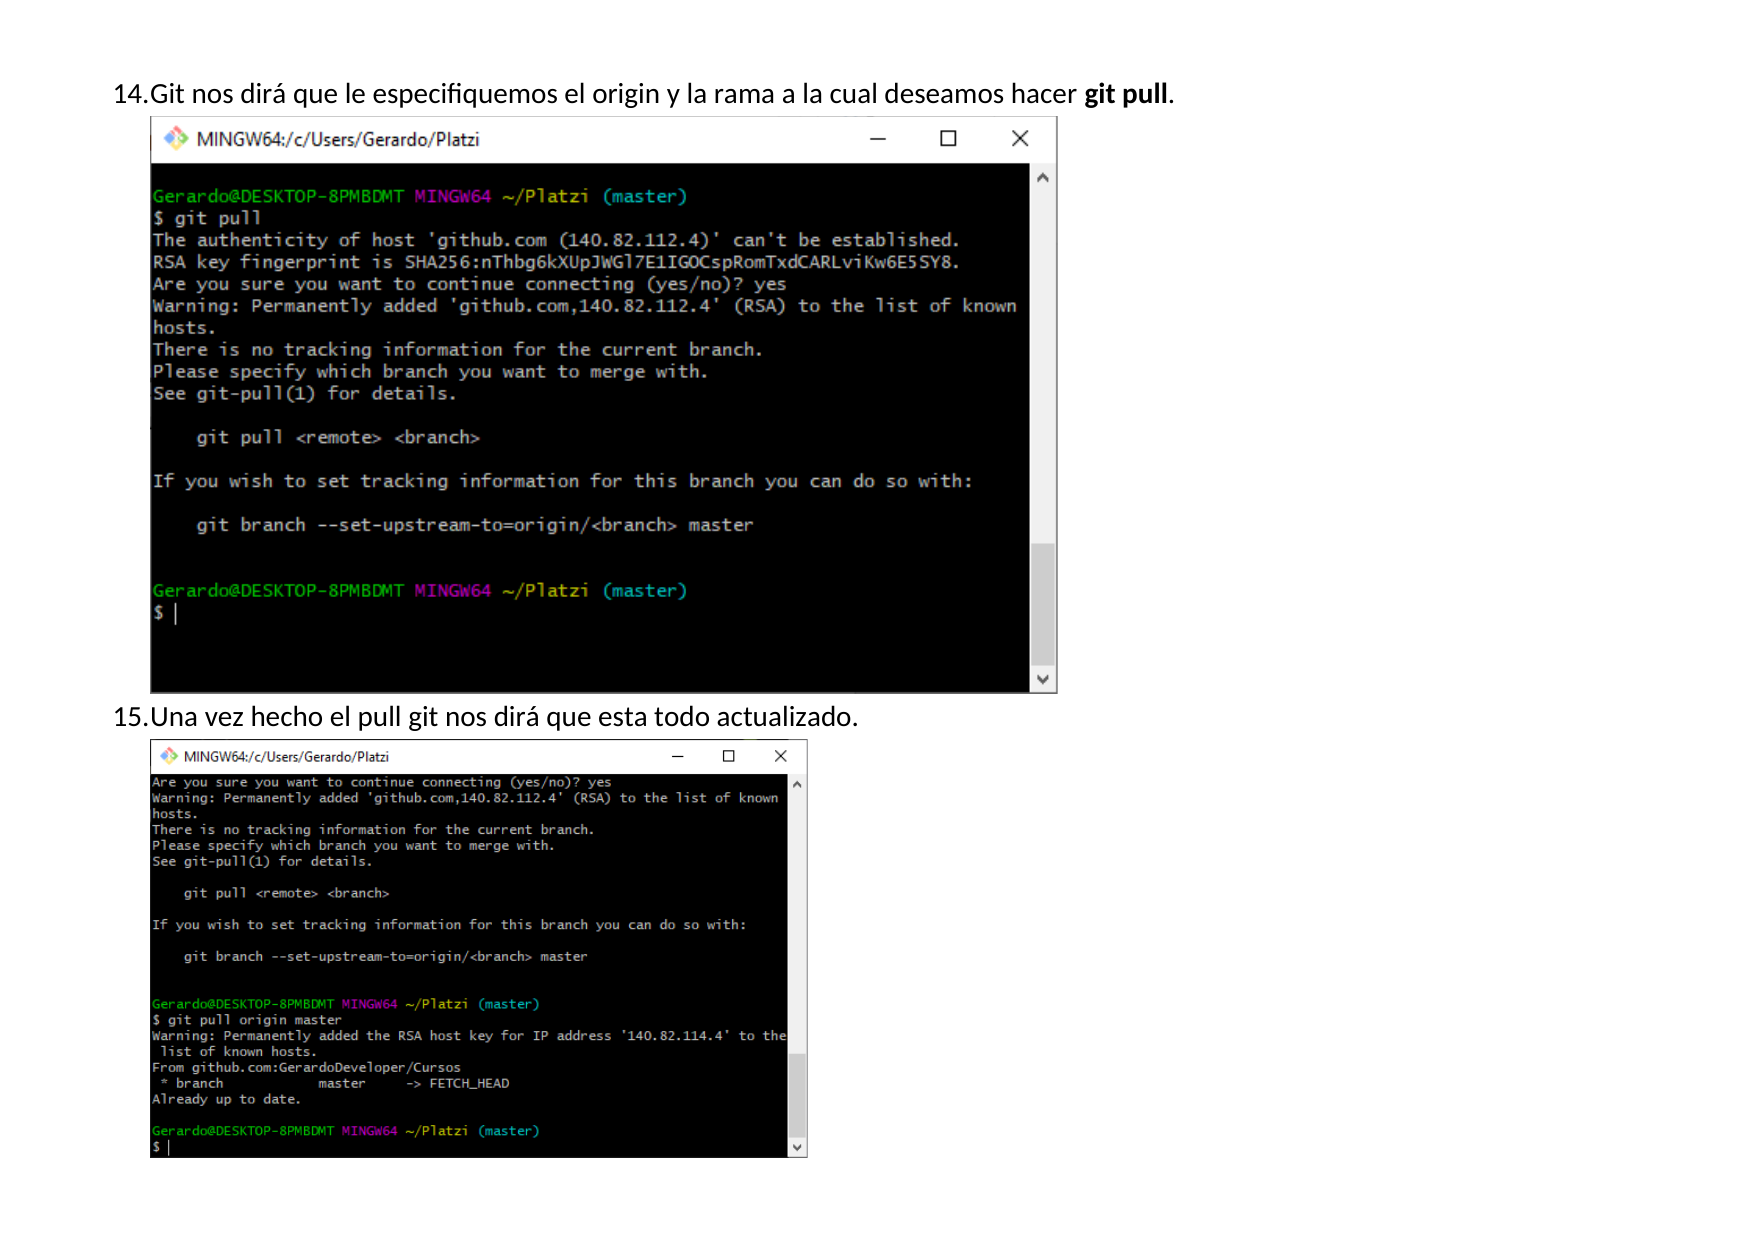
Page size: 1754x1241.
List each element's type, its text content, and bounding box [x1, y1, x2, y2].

picture [150, 116, 1058, 694]
picture [150, 739, 808, 1158]
list Una vez hecho el pull git nos dirá que esta todo actualizado. [112, 698, 1679, 734]
list Git nos dirá que le especifiquemos el origin y la rama a la cual deseamos hacer git pull. [112, 75, 1679, 111]
